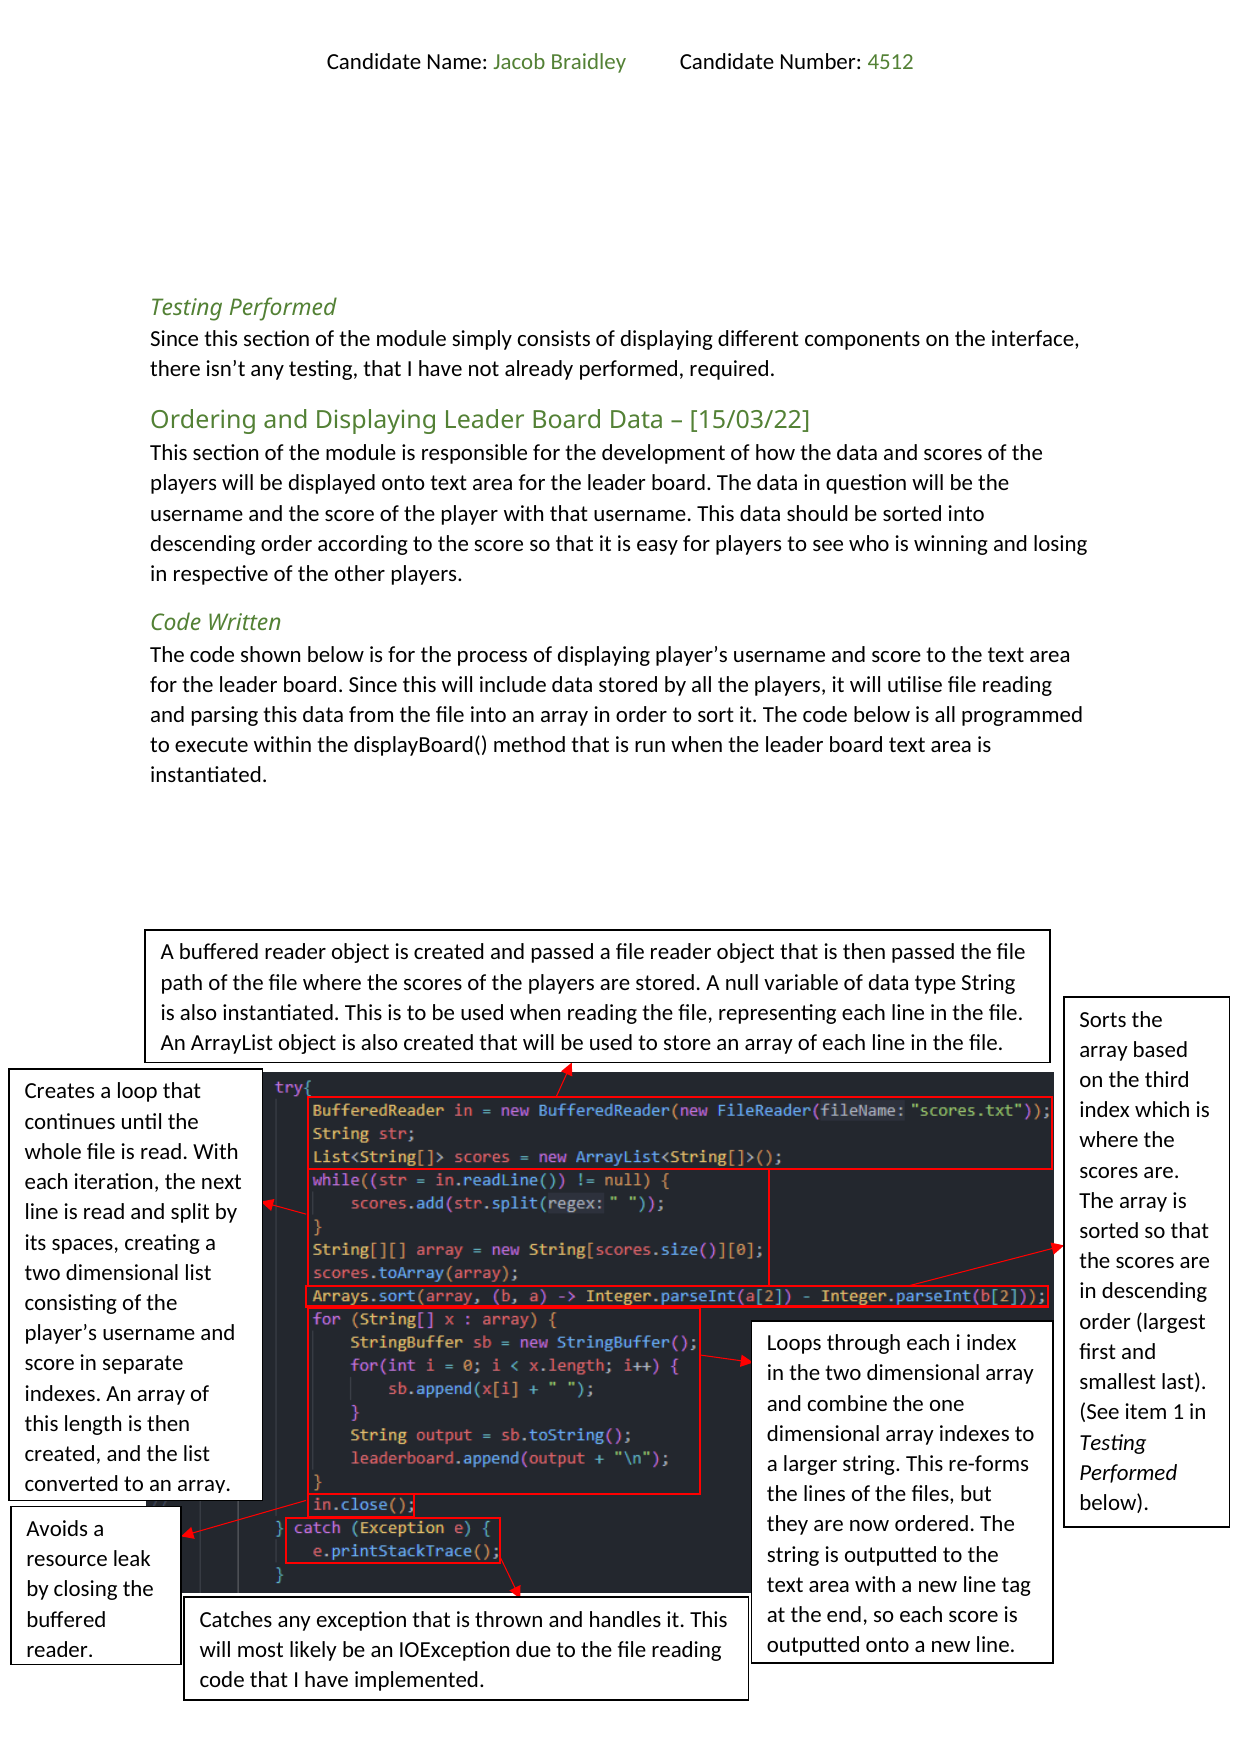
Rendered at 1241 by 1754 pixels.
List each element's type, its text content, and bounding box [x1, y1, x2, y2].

text This section of the module is responsible for the development of how the data and scores of the players will be displayed onto text area for the leader board. The data in question will be the username and the score of the player with that username. This data should be sorted into descending order according to the score so that it is easy for players to see who is winning and losing in respective of the other players. [150, 438, 1090, 587]
picture [309, 1170, 768, 1285]
picture [307, 1287, 1047, 1305]
picture [558, 1072, 1054, 1285]
subtitle Code Written [150, 606, 1090, 637]
text The code shown below is for the process of displaying player’s username and score to the text area for the leader board. Since this will include data stored by all the players, it will utilise file reading and parsing this data from the file into an array in order to sort it. The code below is all programmed to execute within the displayBoard() method that is run when the leader board text area is instantiated. [150, 640, 1090, 788]
subtitle Testing Performed [150, 291, 1090, 322]
picture [309, 1309, 699, 1493]
picture [182, 1501, 514, 1593]
subtitle Ordering and Displaying Leader Board Data – [15/03/22] [150, 401, 1090, 436]
picture [309, 1495, 413, 1516]
picture [415, 1356, 751, 1593]
picture [146, 1205, 307, 1534]
picture [309, 1098, 1051, 1168]
picture [263, 1072, 565, 1213]
text Since this section of the module simply consists of displaying different components on the interface, there isn’t any testing, that I have not already performed, required. [150, 324, 1090, 383]
picture [701, 1250, 1054, 1360]
picture [287, 1519, 499, 1562]
